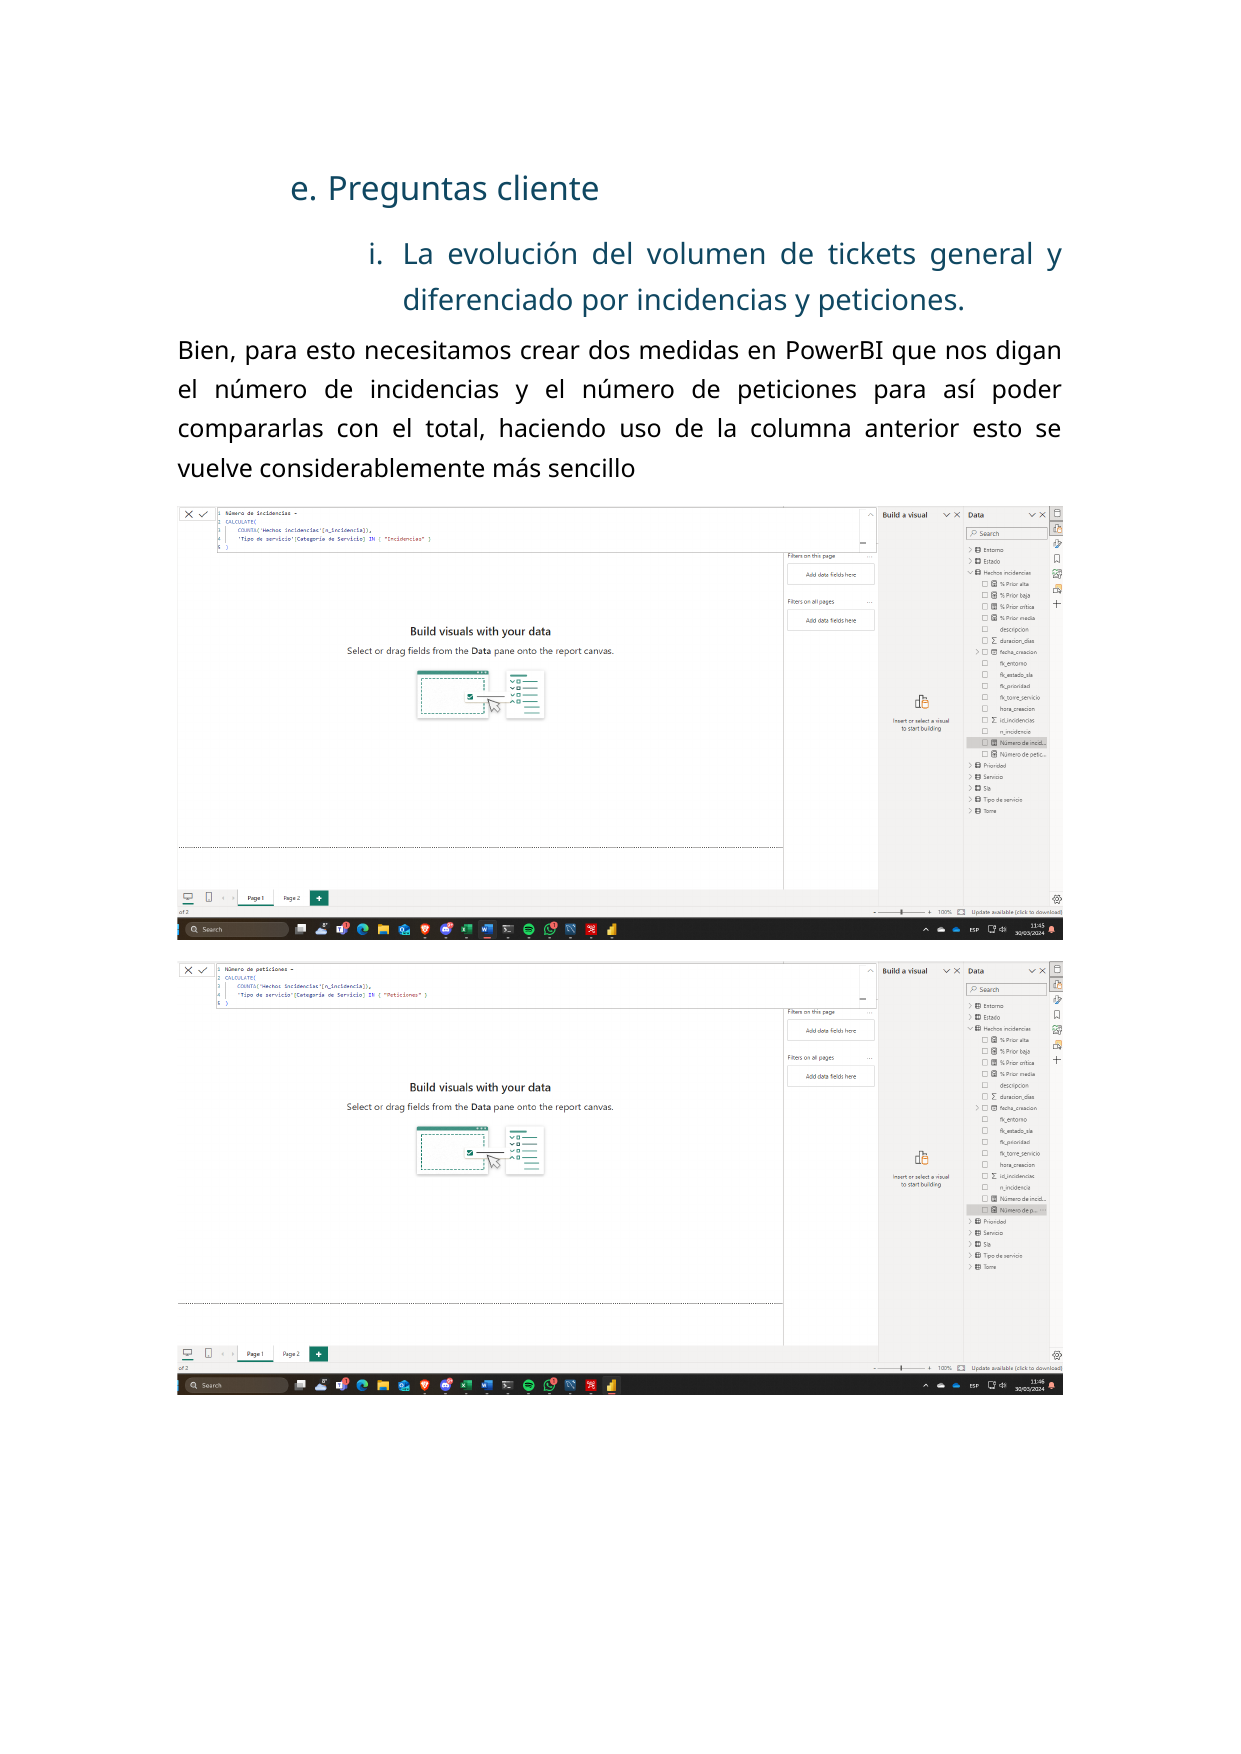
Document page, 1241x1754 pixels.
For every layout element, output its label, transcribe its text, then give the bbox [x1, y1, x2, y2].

picture [177, 506, 1063, 940]
picture [177, 961, 1063, 1395]
text Bien, para esto necesitamos crear dos medidas en PowerBI que nos digan el número de incidencias y el número de peticiones para así poder compararlas con el total, haciendo uso de la columna anterior esto se vuelve considerablemente más sencillo [177, 333, 1063, 484]
subtitle La evolución del volumen de tickets general y diferenciado por incidencias y peticiones. [383, 233, 1063, 318]
subtitle Preguntas cliente [290, 164, 1063, 210]
